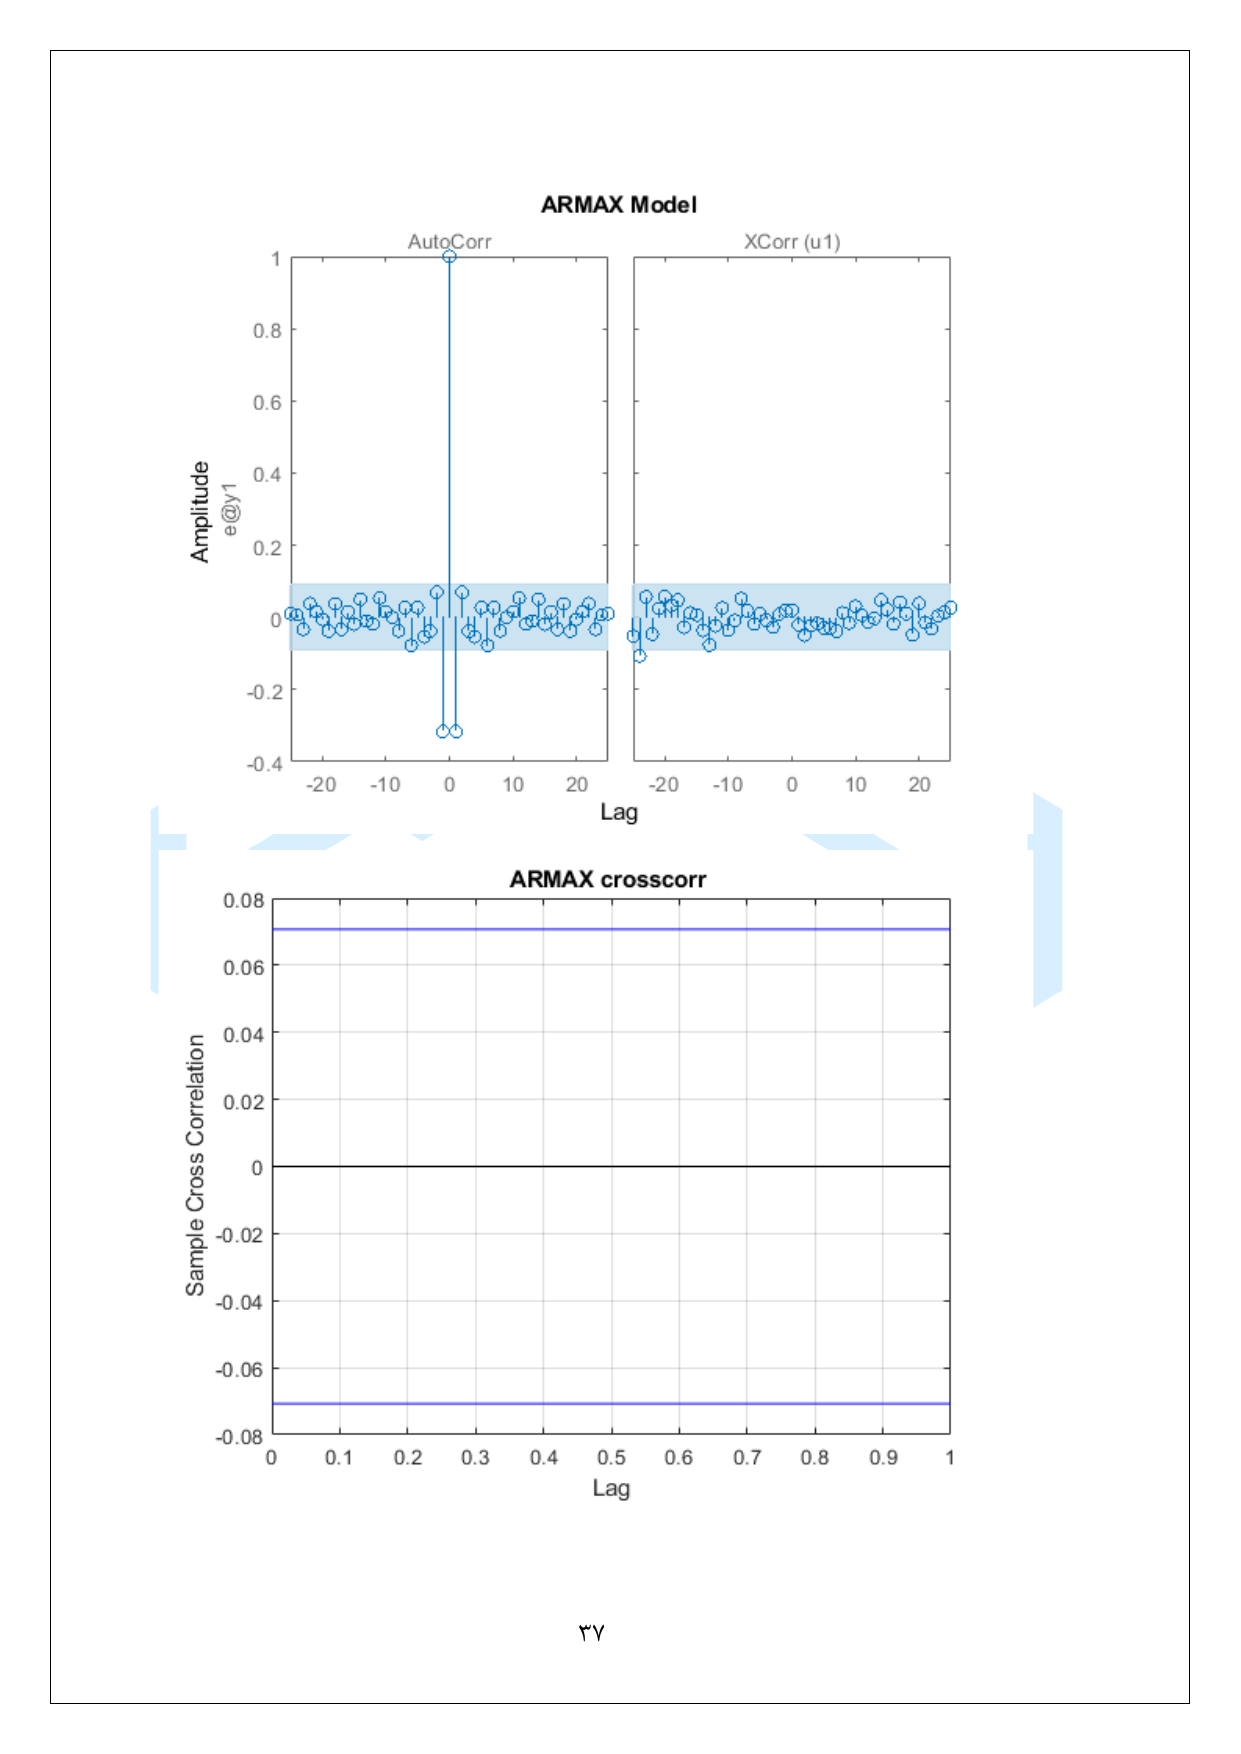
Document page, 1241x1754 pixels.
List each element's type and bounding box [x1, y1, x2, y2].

picture [158, 177, 1034, 834]
picture [158, 850, 1034, 1507]
